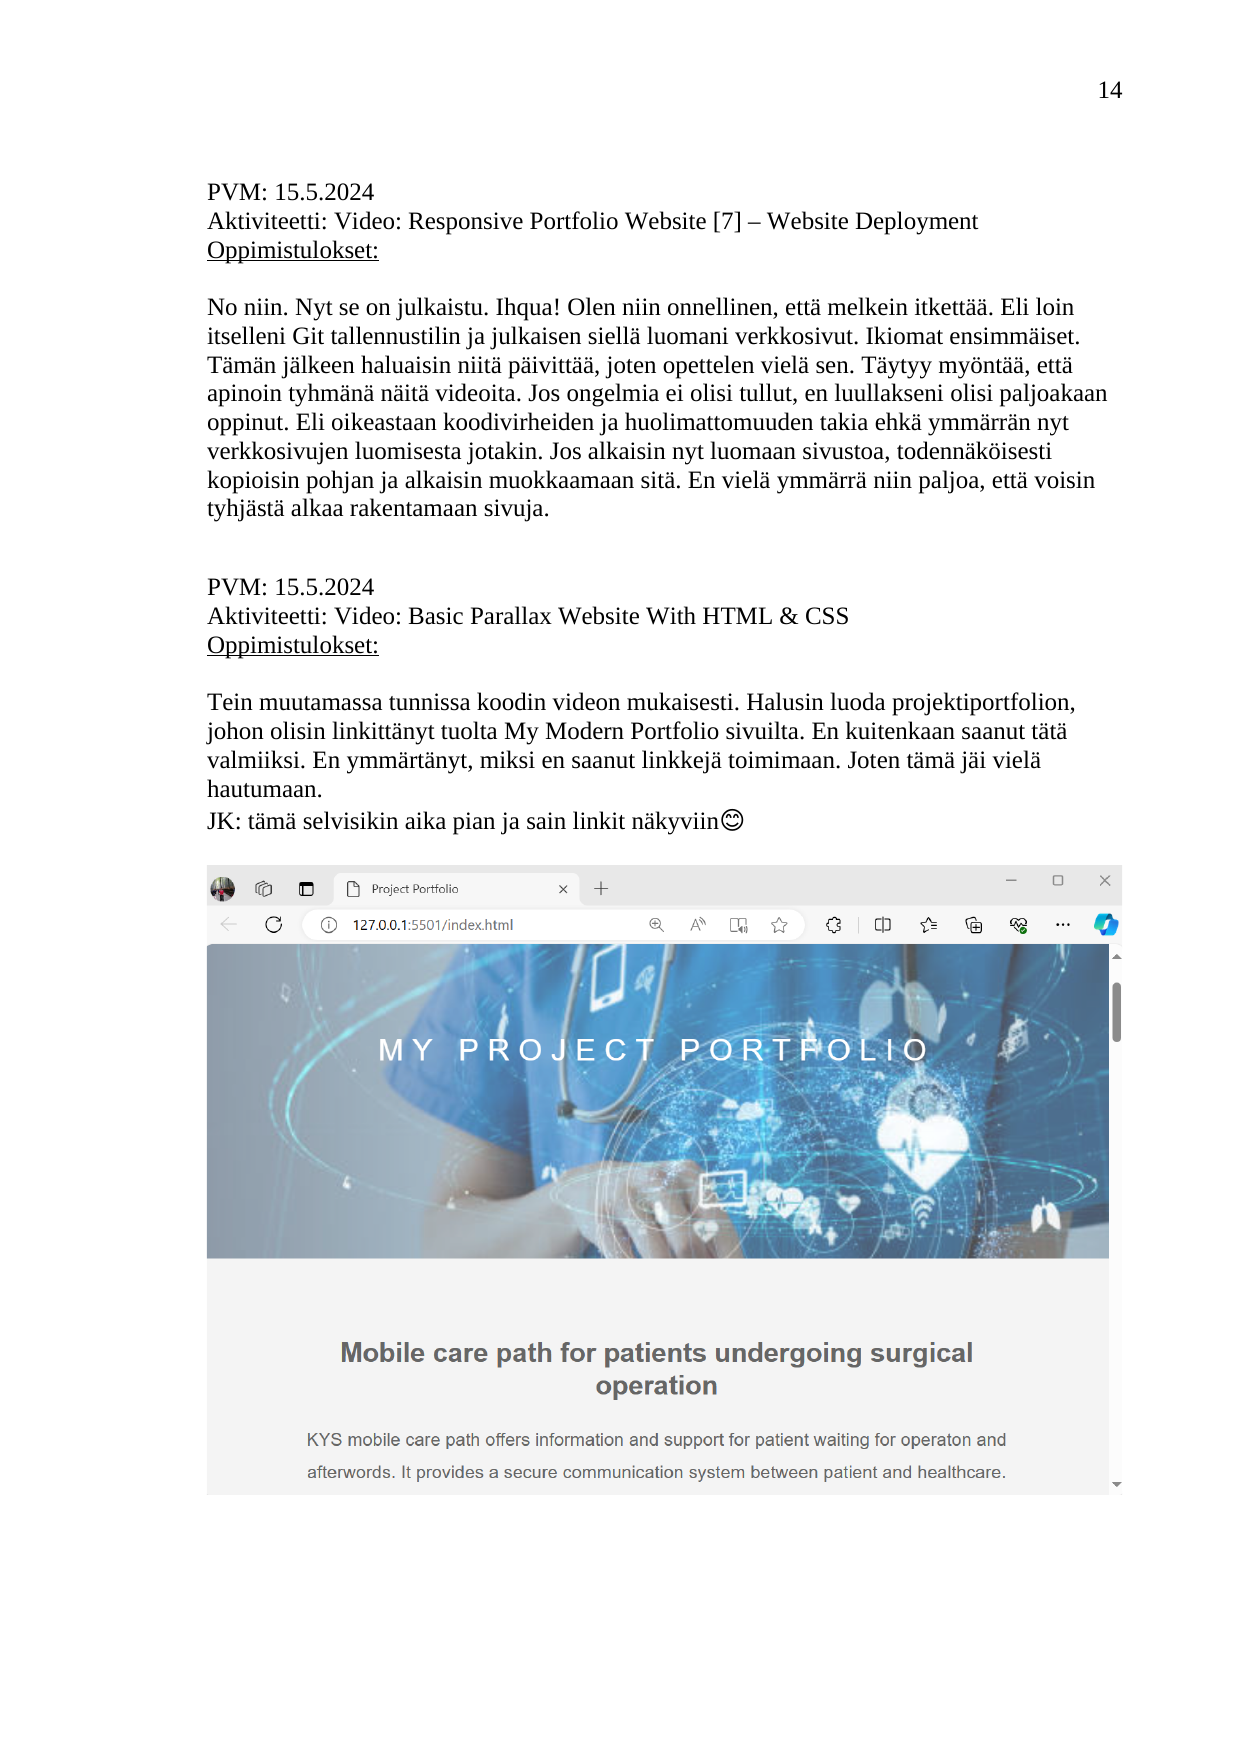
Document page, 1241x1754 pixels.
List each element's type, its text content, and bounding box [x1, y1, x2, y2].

text Oppimistulokset: [207, 235, 1122, 263]
text JK: tämä selvisikin aika pian ja sain linkit näkyviin [207, 802, 1122, 837]
text Oppimistulokset: [207, 630, 1122, 659]
text PVM: 15.5.2024 [207, 572, 1122, 601]
text Tein muutamassa tunnissa koodin videon mukaisesti. Halusin luoda projektiportfolion, johon olisin linkittänyt tuolta My Modern Portfolio sivuilta. En kuitenkaan saanut tätä valmiiksi. En ymmärtänyt, miksi en saanut linkkejä toimimaan. Joten tämä jäi vielä hautumaan. [207, 687, 1122, 802]
text No niin. Nyt se on julkaistu. Ihqua! Olen niin onnellinen, että melkein itkettää. Eli loin itselleni Git tallennustilin ja julkaisen siellä luomani verkkosivut. Ikiomat ensimmäiset. Tämän jälkeen haluaisin niitä päivittää, joten opettelen vielä sen. Täytyy myöntää, että apinoin tyhmänä näitä videoita. Jos ongelmia ei olisi tullut, en luullakseni olisi paljoakaan oppinut. Eli oikeastaan koodivirheiden ja huolimattomuuden takia ehkä ymmärrän nyt verkkosivujen luomisesta jotakin. Jos alkaisin nyt luomaan sivustoa, todennäköisesti kopioisin pohjan ja alkaisin muokkaamaan sitä. En vielä ymmärrä niin paljoa, että voisin tyhjästä alkaa rakentamaan sivuja. [207, 292, 1122, 522]
text Aktiviteetti: Video: Responsive Portfolio Website [7] – Website Deployment [207, 206, 1122, 235]
text PVM: 15.5.2024 [207, 177, 1122, 206]
picture [206, 865, 1123, 1495]
text Aktiviteetti: Video: Basic Parallax Website With HTML & CSS [207, 601, 1122, 630]
